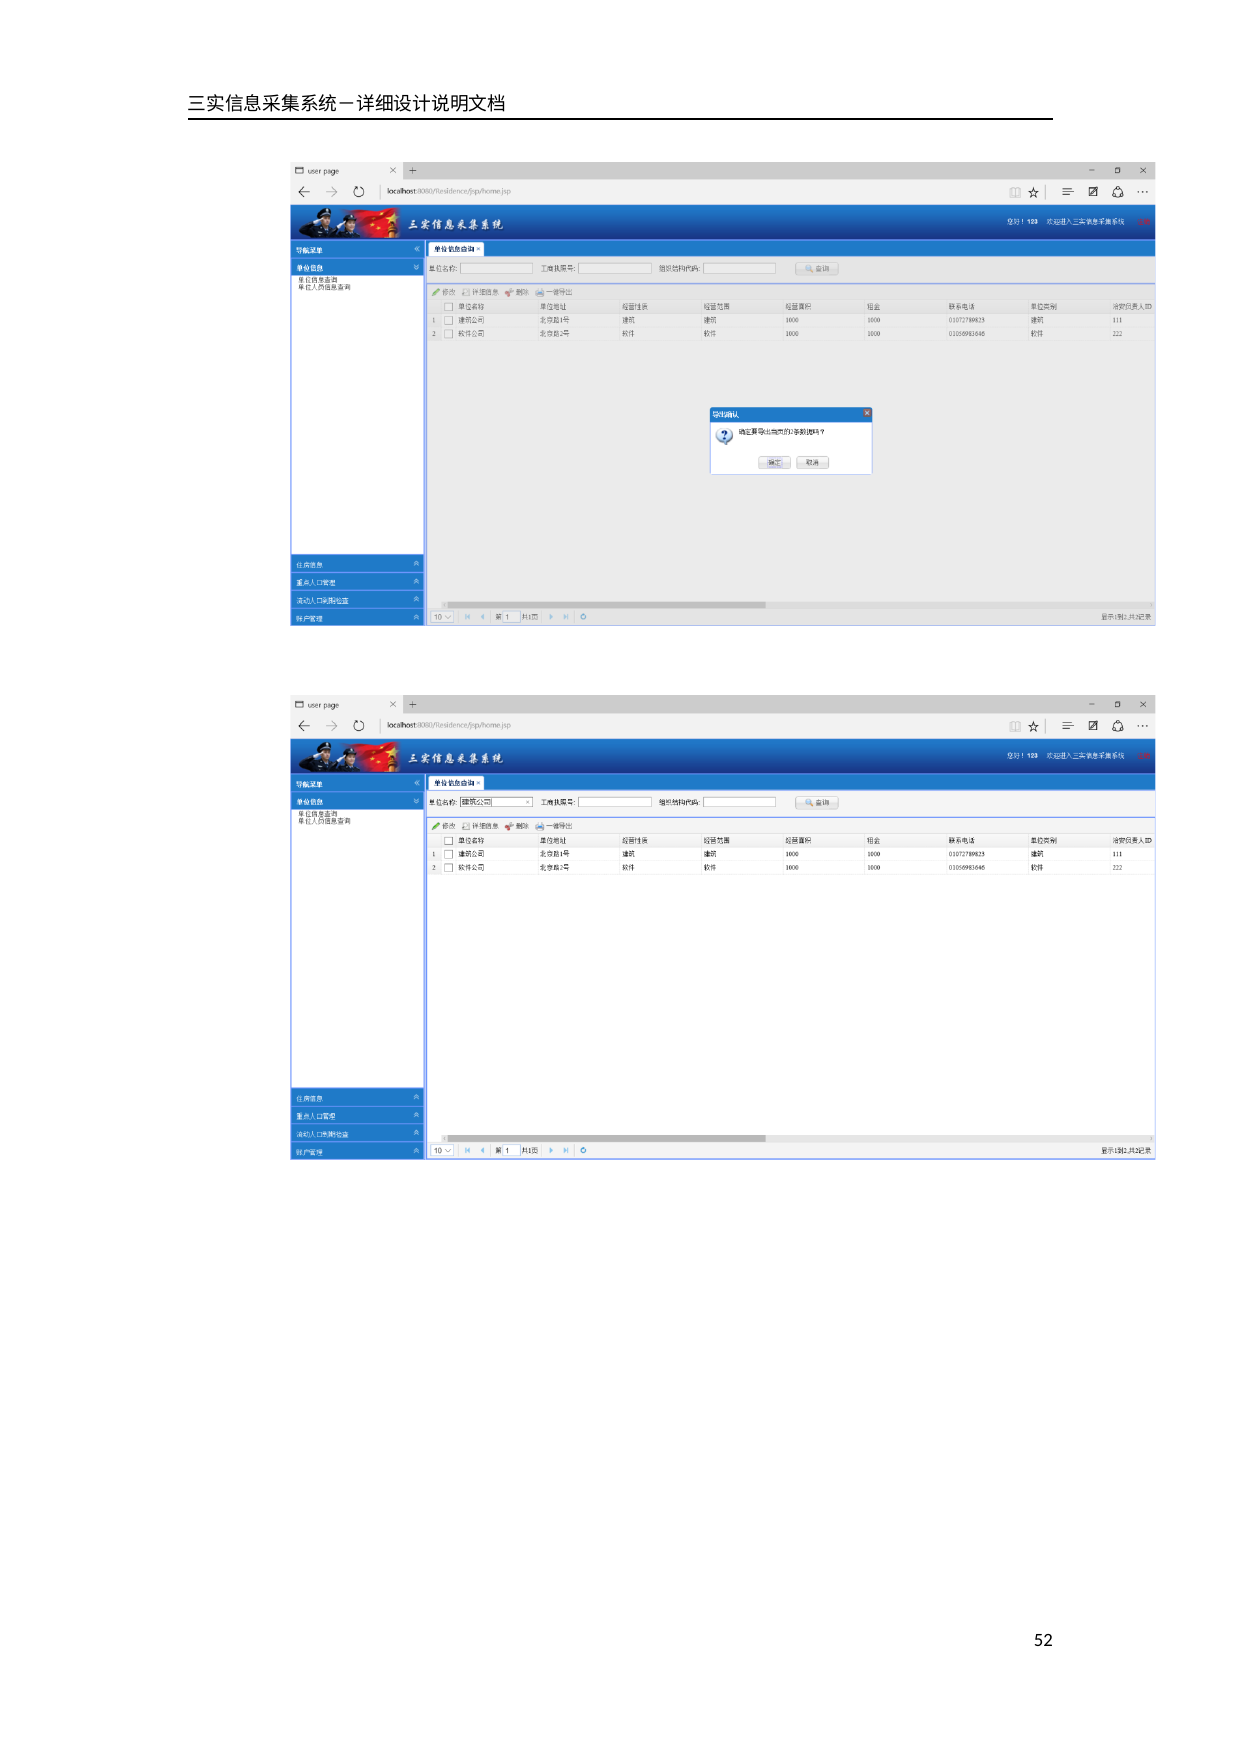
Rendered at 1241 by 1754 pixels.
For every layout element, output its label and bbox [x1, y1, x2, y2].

picture [290, 695, 1156, 1160]
picture [290, 162, 1156, 626]
